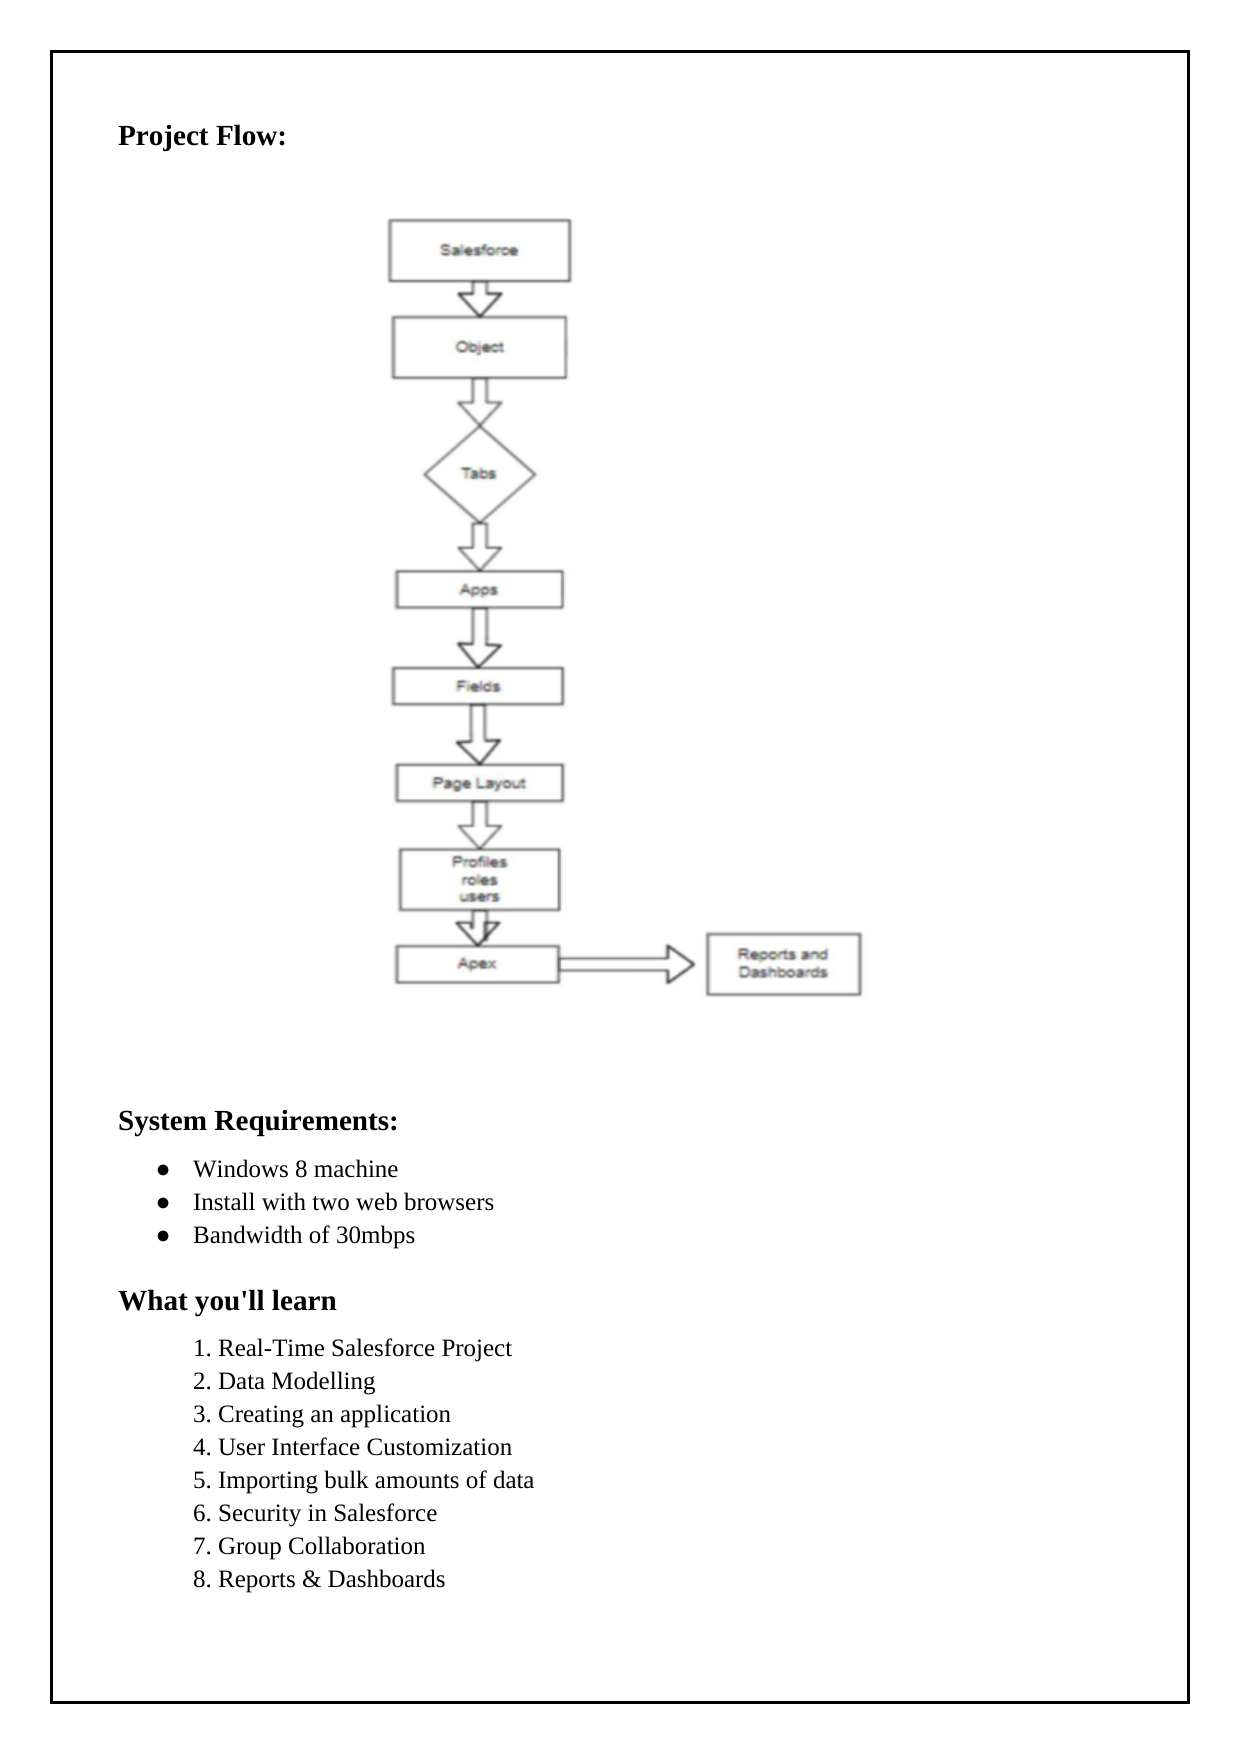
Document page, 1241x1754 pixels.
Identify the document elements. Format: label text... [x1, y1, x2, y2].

list Install with two web browsers [155, 1187, 1122, 1216]
text 6. Security in Salesforce [118, 1498, 1122, 1527]
text 7. Group Collaboration [118, 1531, 1122, 1560]
picture [260, 168, 981, 1070]
text What you'll learn [118, 1283, 1122, 1317]
text 1. Real-Time Salesforce Project [193, 1333, 1122, 1362]
text Project Flow: [118, 118, 1122, 151]
text 8. Reports & Dashboards [118, 1564, 1122, 1593]
text 4. User Interface Customization [118, 1432, 1122, 1461]
text System Requirements: [118, 1103, 1122, 1137]
list Bandwidth of 30mbps [155, 1220, 1122, 1248]
text 5. Importing bulk amounts of data [118, 1465, 1122, 1494]
list Windows 8 machine [155, 1154, 1122, 1182]
text 3. Creating an application [118, 1399, 1122, 1428]
text 2. Data Modelling [118, 1366, 1122, 1395]
